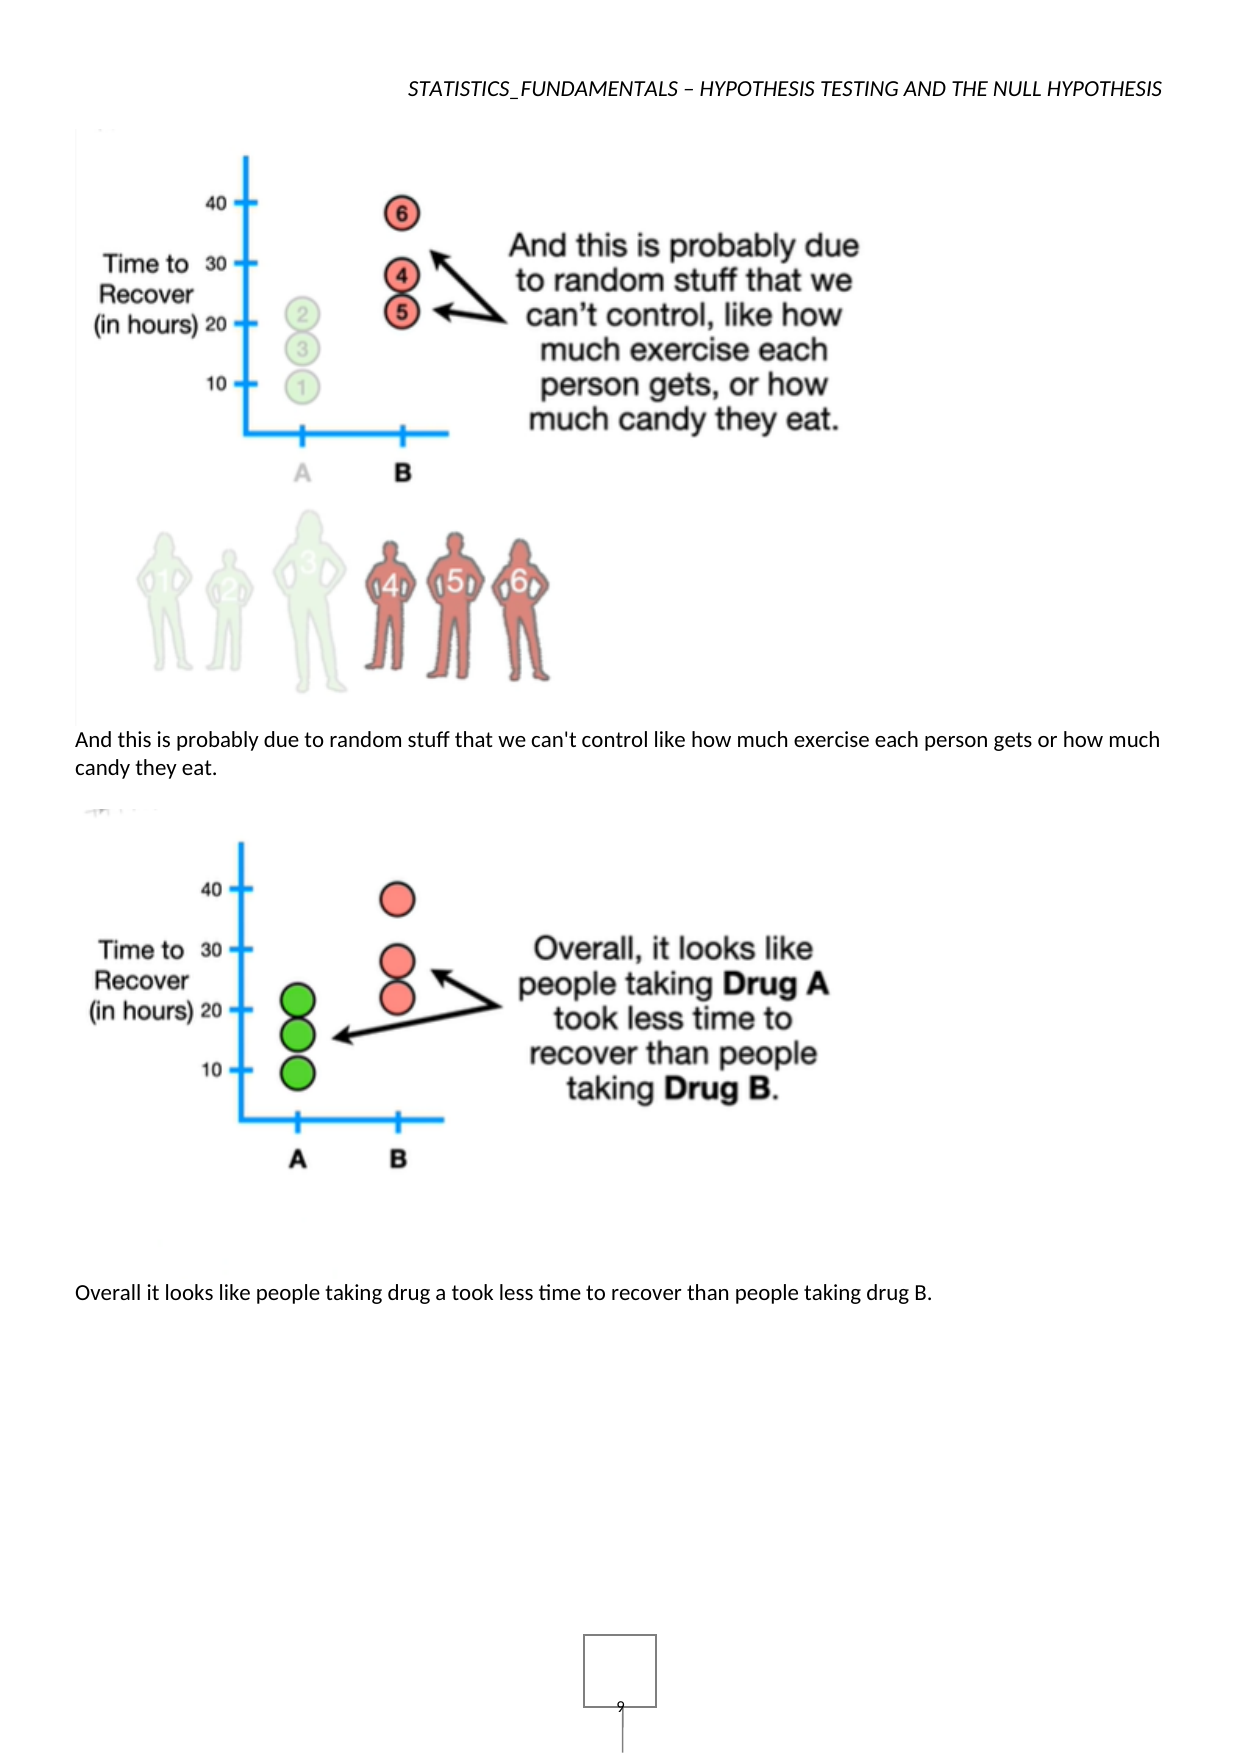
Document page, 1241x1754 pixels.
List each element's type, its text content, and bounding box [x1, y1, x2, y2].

text And this is probably due to random stuff that we can't control like how much exercise each person gets or how much candy they eat. [75, 725, 1165, 781]
text Overall it looks like people taking drug a took less time to recover than people taking drug B. [75, 1278, 1165, 1306]
picture [75, 129, 947, 726]
picture [75, 809, 919, 1279]
